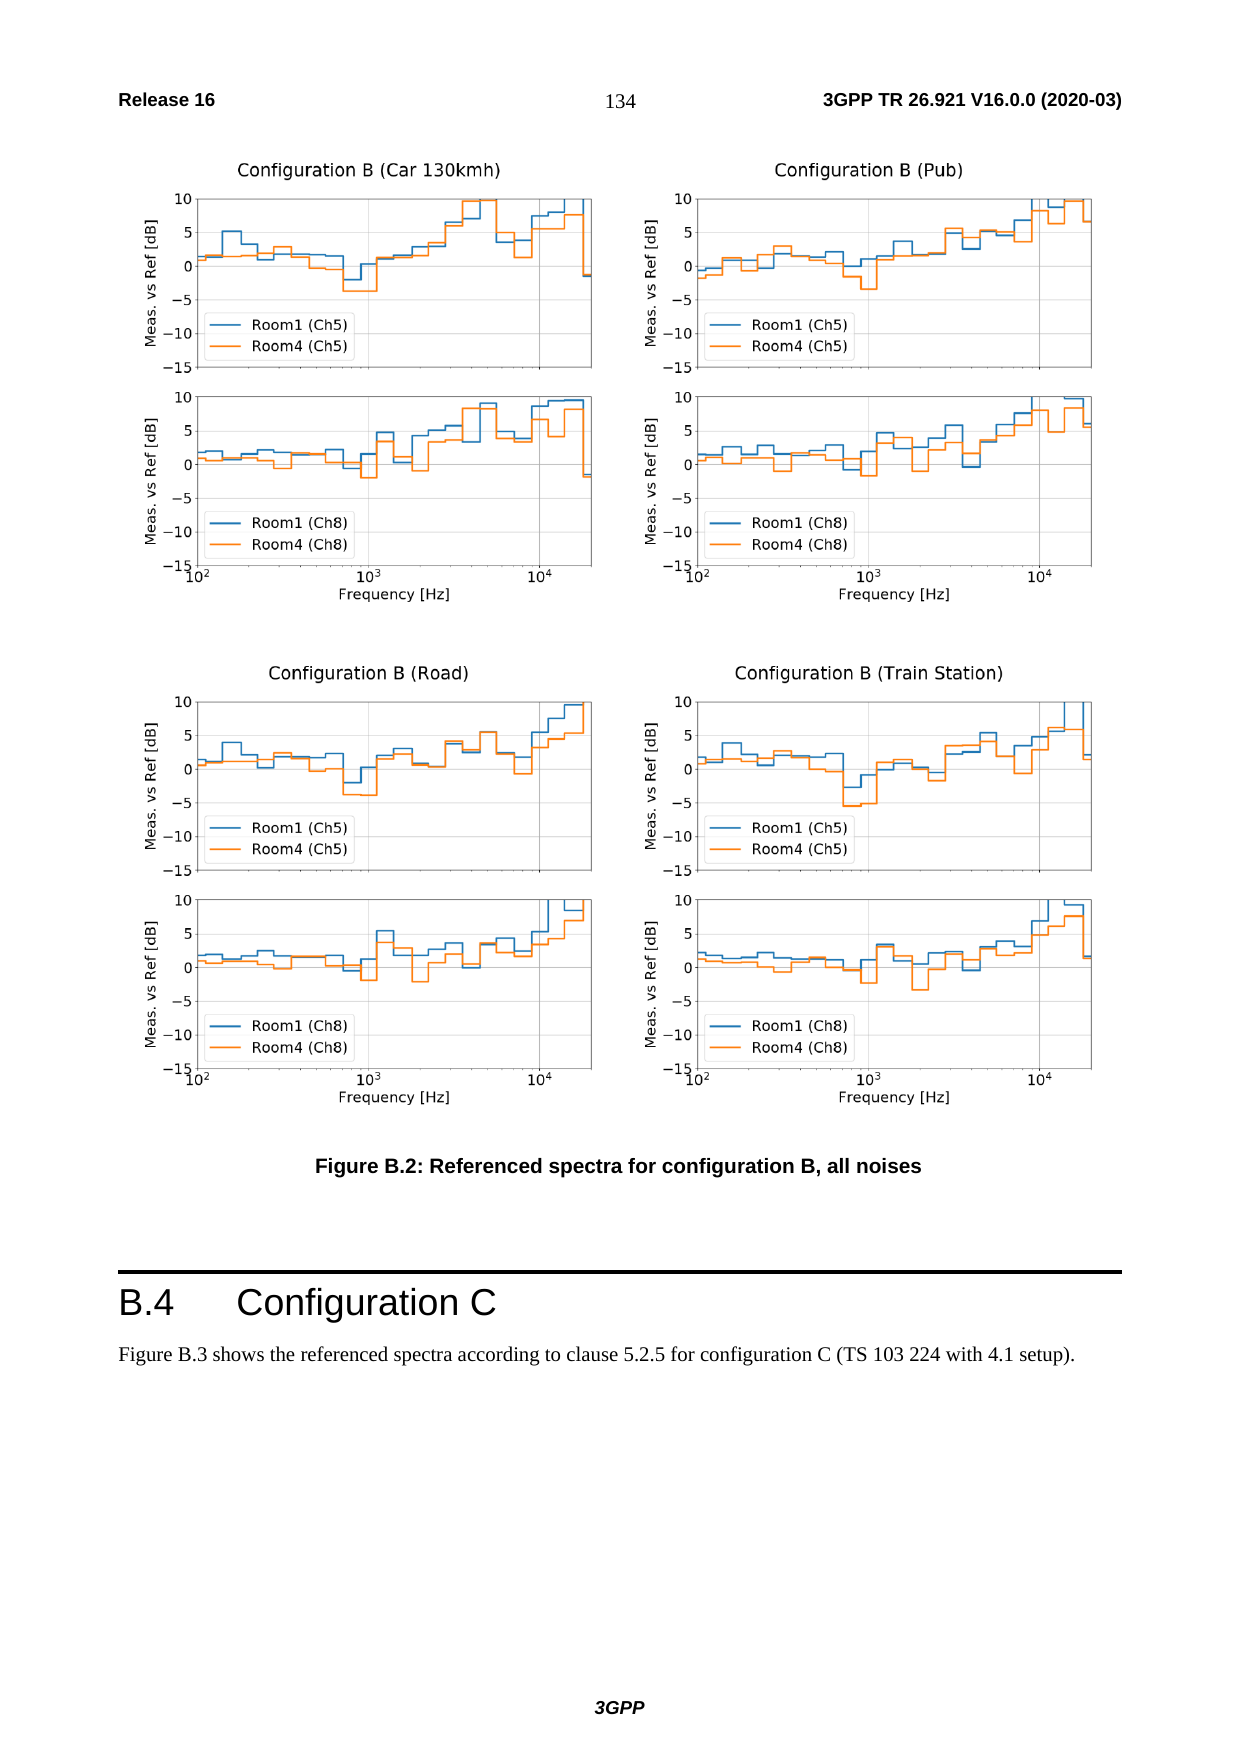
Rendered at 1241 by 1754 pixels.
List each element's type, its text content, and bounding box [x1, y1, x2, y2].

picture [629, 656, 1108, 1135]
subtitle B.4 Configuration C [118, 1274, 1122, 1323]
picture [129, 656, 608, 1135]
table_header [619, 148, 1119, 651]
text Figure B.3 shows the referenced spectra according to clause 5.2.5 for configuration C (TS 103 224 with 4.1 setup). [118, 1342, 1122, 1366]
picture [629, 153, 1108, 632]
table_cell [619, 651, 1119, 1153]
table_cell [118, 651, 618, 1153]
table_cell Figure B.2: Referenced spectra for configuration B, all noises [118, 1154, 1119, 1202]
picture [129, 153, 608, 632]
table_header [118, 148, 618, 651]
